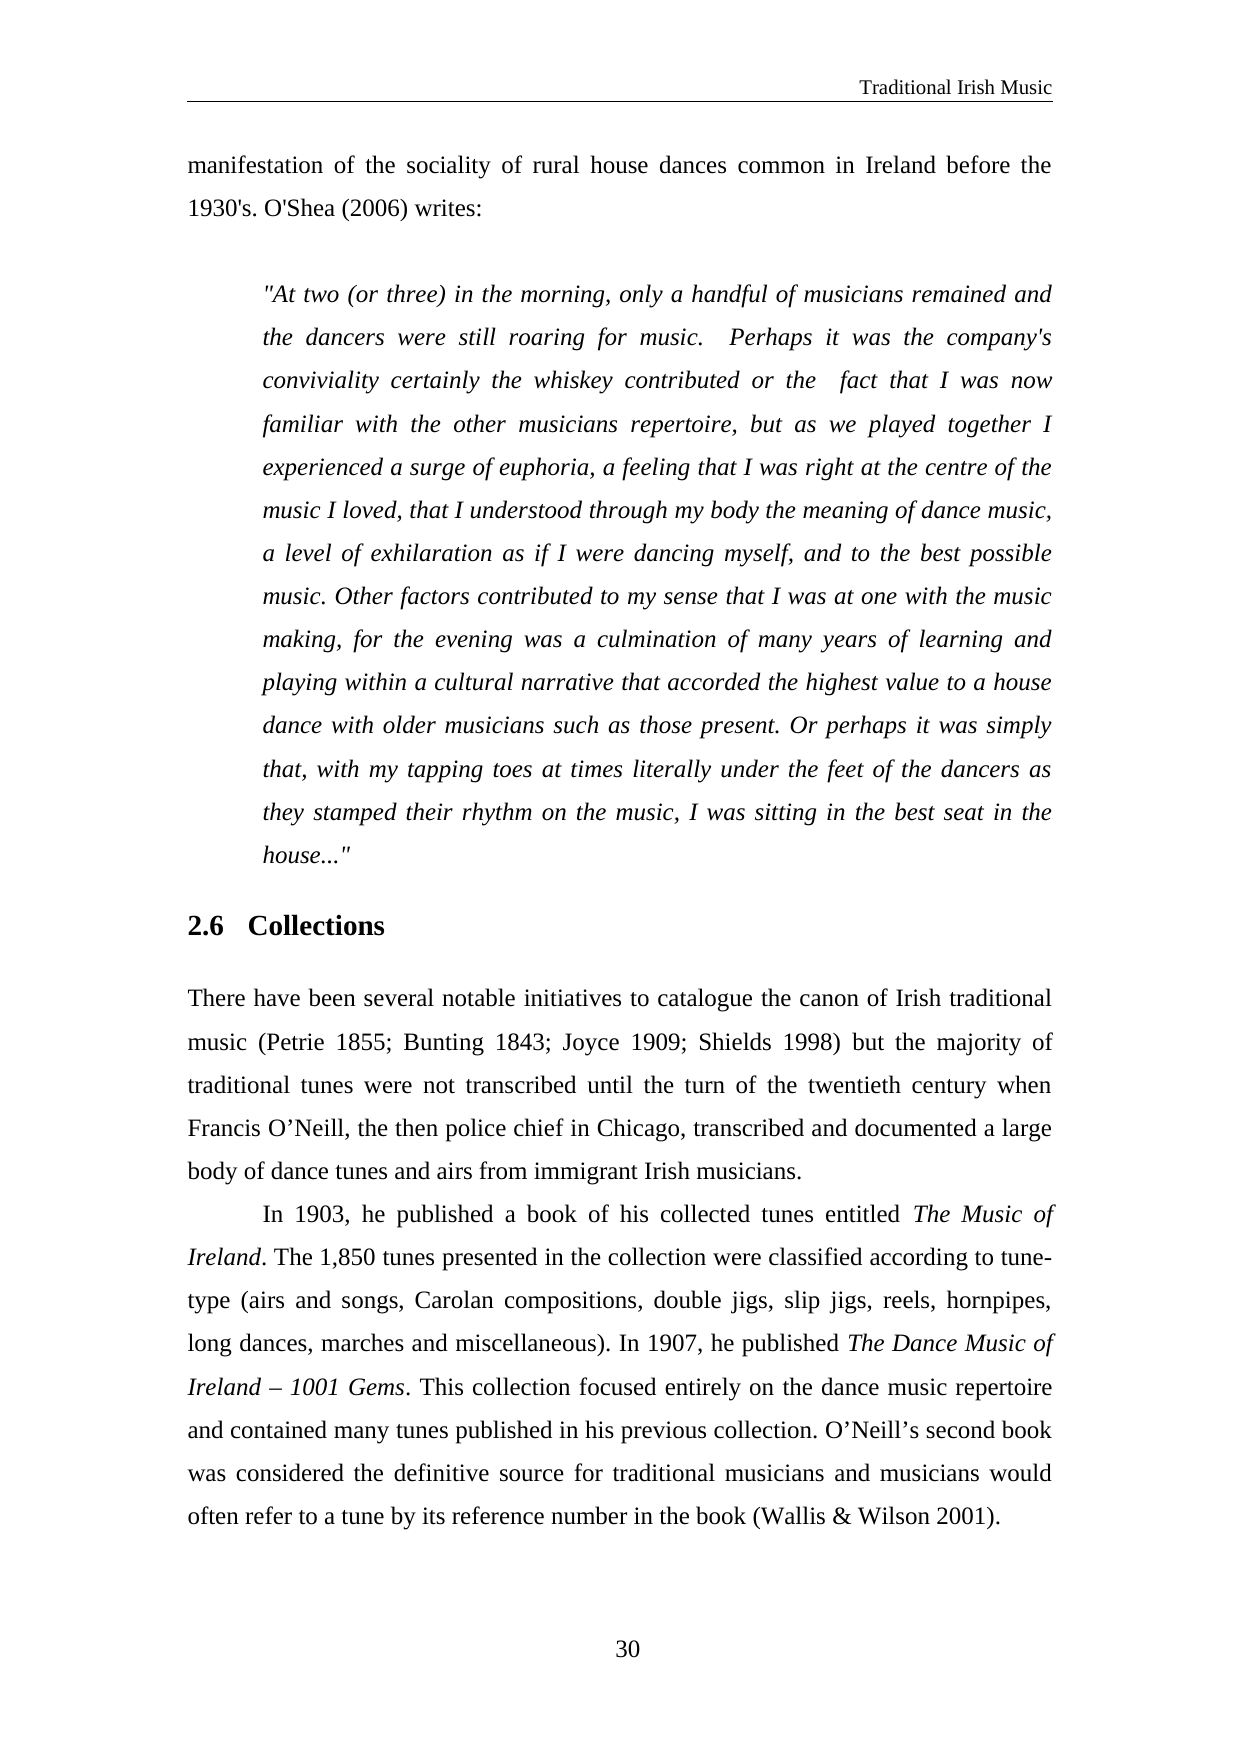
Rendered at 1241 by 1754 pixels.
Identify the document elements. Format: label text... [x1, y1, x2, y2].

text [187, 150, 1053, 222]
text In 1903, he published a book of his collected tunes entitled The Music of Ireland. The 1,850 tunes presented in the collection were classified according to tune-type (airs and songs, Carolan compositions, double jigs, slip jigs, reels, hornpipes, long dances, marches and miscellaneous). In 1907, he published The Dance Music of Ireland – 1001 Gems. This collection focused entirely on the dance music repertoire and contained many tunes published in his previous collection. O’Neill’s second book was considered the definitive source for traditional musicians and musicians would often refer to a tune by its reference number in the book (Wallis & Wilson 2001). [187, 1199, 1053, 1530]
text "At two (or three) in the morning, only a handful of musicians remained and the dancers were still roaring for music. Perhaps it was the company's conviviality certainly the whiskey contributed or the fact that I was now familiar with the other musicians repertoire, but as we played together I experienced a surge of euphoria, a feeling that I was right at the centre of the music I loved, that I understood through my body the meaning of dance music, a level of exhilaration as if I were dancing myself, and to the best possible music. Other factors contributed to my sense that I was at one with the music making, for the evening was a culmination of many years of learning and playing within a cultural narrative that accorded the highest value to a house dance with older musicians such as those present. Or perhaps it was simply that, with my tapping toes at times literally under the feet of the dancers as they stamped their rhythm on the music, I was sitting in the best seat in the house..." [262, 279, 1053, 869]
subtitle Collections [187, 908, 1053, 942]
text There have been several notable initiatives to catalogue the canon of Irish traditional music (Petrie 1855; Bunting 1843; Joyce 1909; Shields 1998) but the majority of traditional tunes were not transcribed until the turn of the twentieth century when Francis O’Neill, the then police chief in Chicago, transcribed and documented a large body of dance tunes and airs from immigrant Irish musicians. [187, 983, 1053, 1185]
